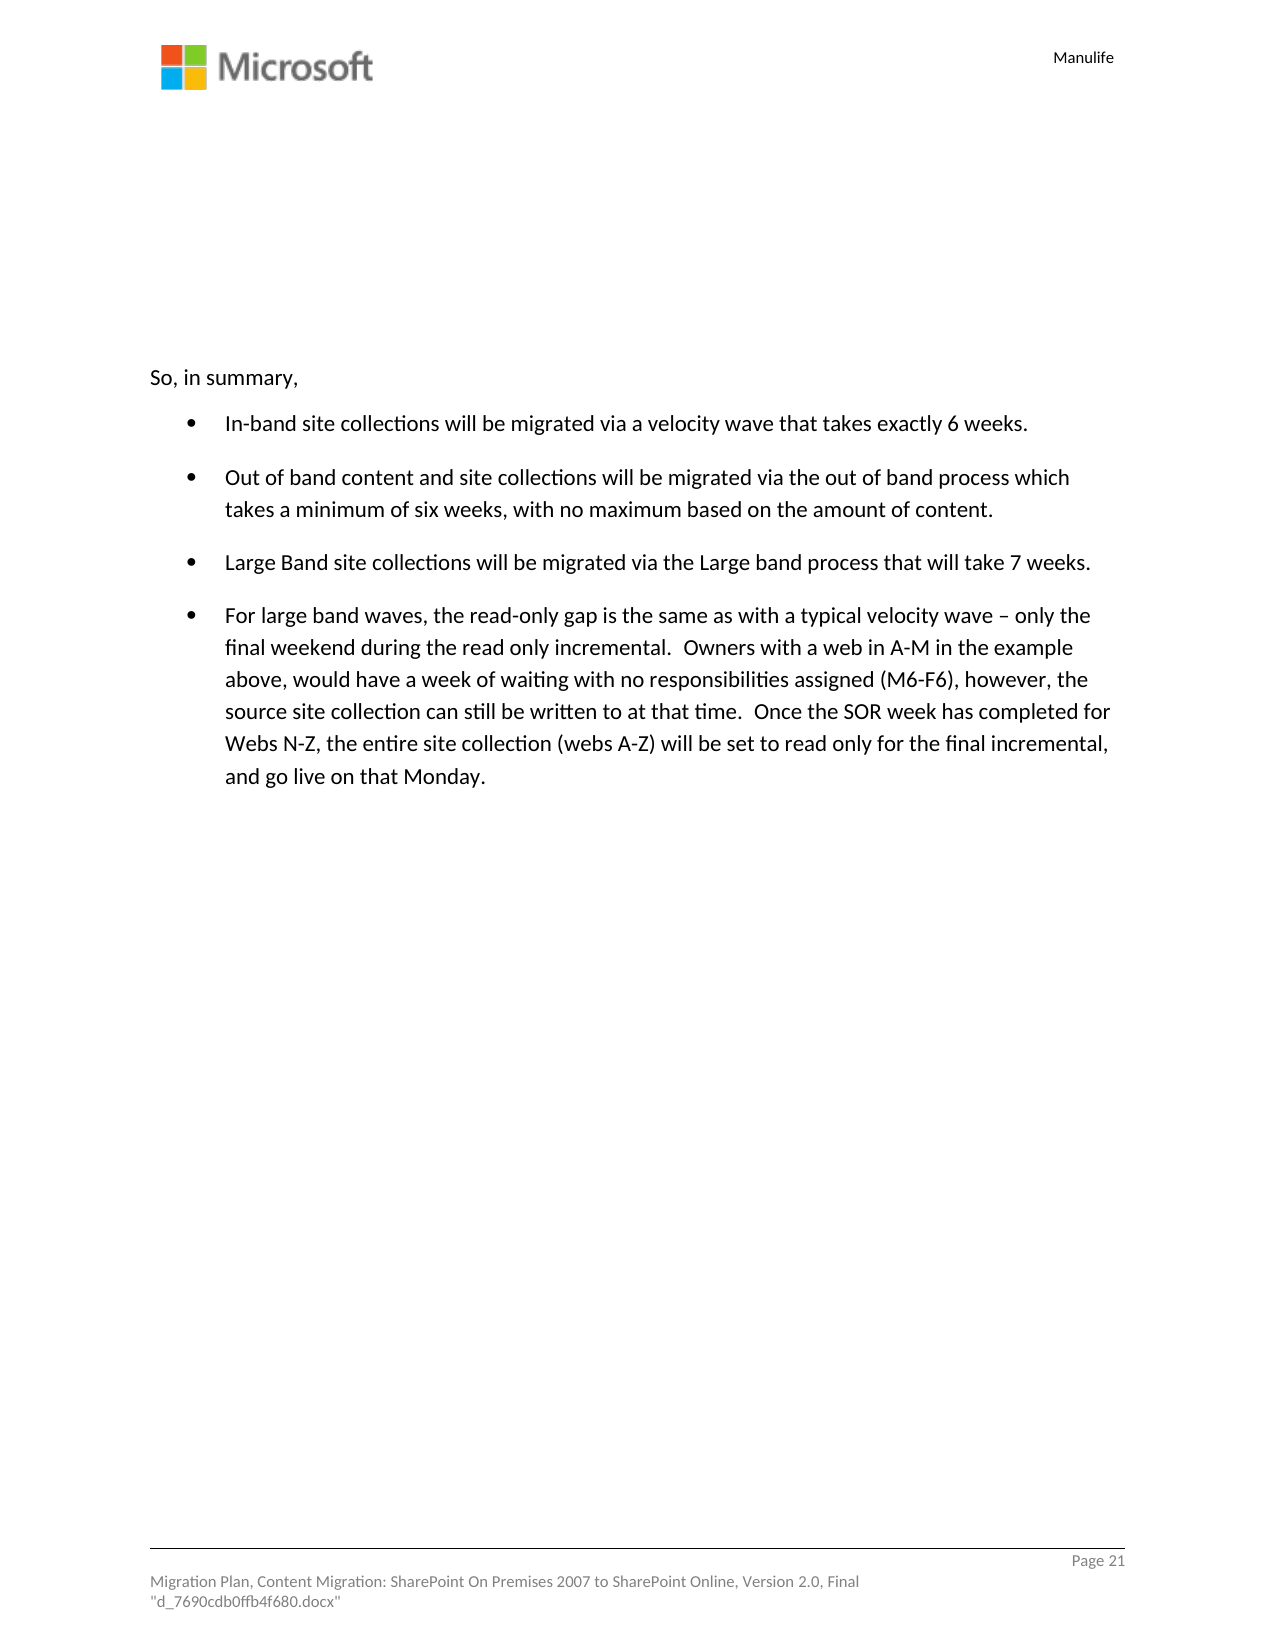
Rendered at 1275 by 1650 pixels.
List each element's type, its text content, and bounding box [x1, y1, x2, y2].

list Large Band site collections will be migrated via the Large band process that will take 7 weeks. [187, 548, 1125, 576]
text So, in summary, [150, 363, 1125, 391]
list For large band waves, the read-only gap is the same as with a typical velocity wave – only the final weekend during the read only incremental. Owners with a web in A-M in the example above, would have a week of waiting with no responsibilities assigned (M6-F6), however, the source site collection can still be written to at that time. Once the SOR week has completed for Webs N-Z, the entire site collection (webs A-Z) will be set to read only for the final incremental, and go live on that Monday. [187, 601, 1125, 790]
list In-band site collections will be migrated via a velocity wave that takes exactly 6 weeks. [187, 409, 1125, 438]
picture [161, 45, 374, 91]
list Out of band content and site collections will be migrated via the out of band process which takes a minimum of six weeks, with no maximum based on the amount of content. [187, 463, 1125, 523]
